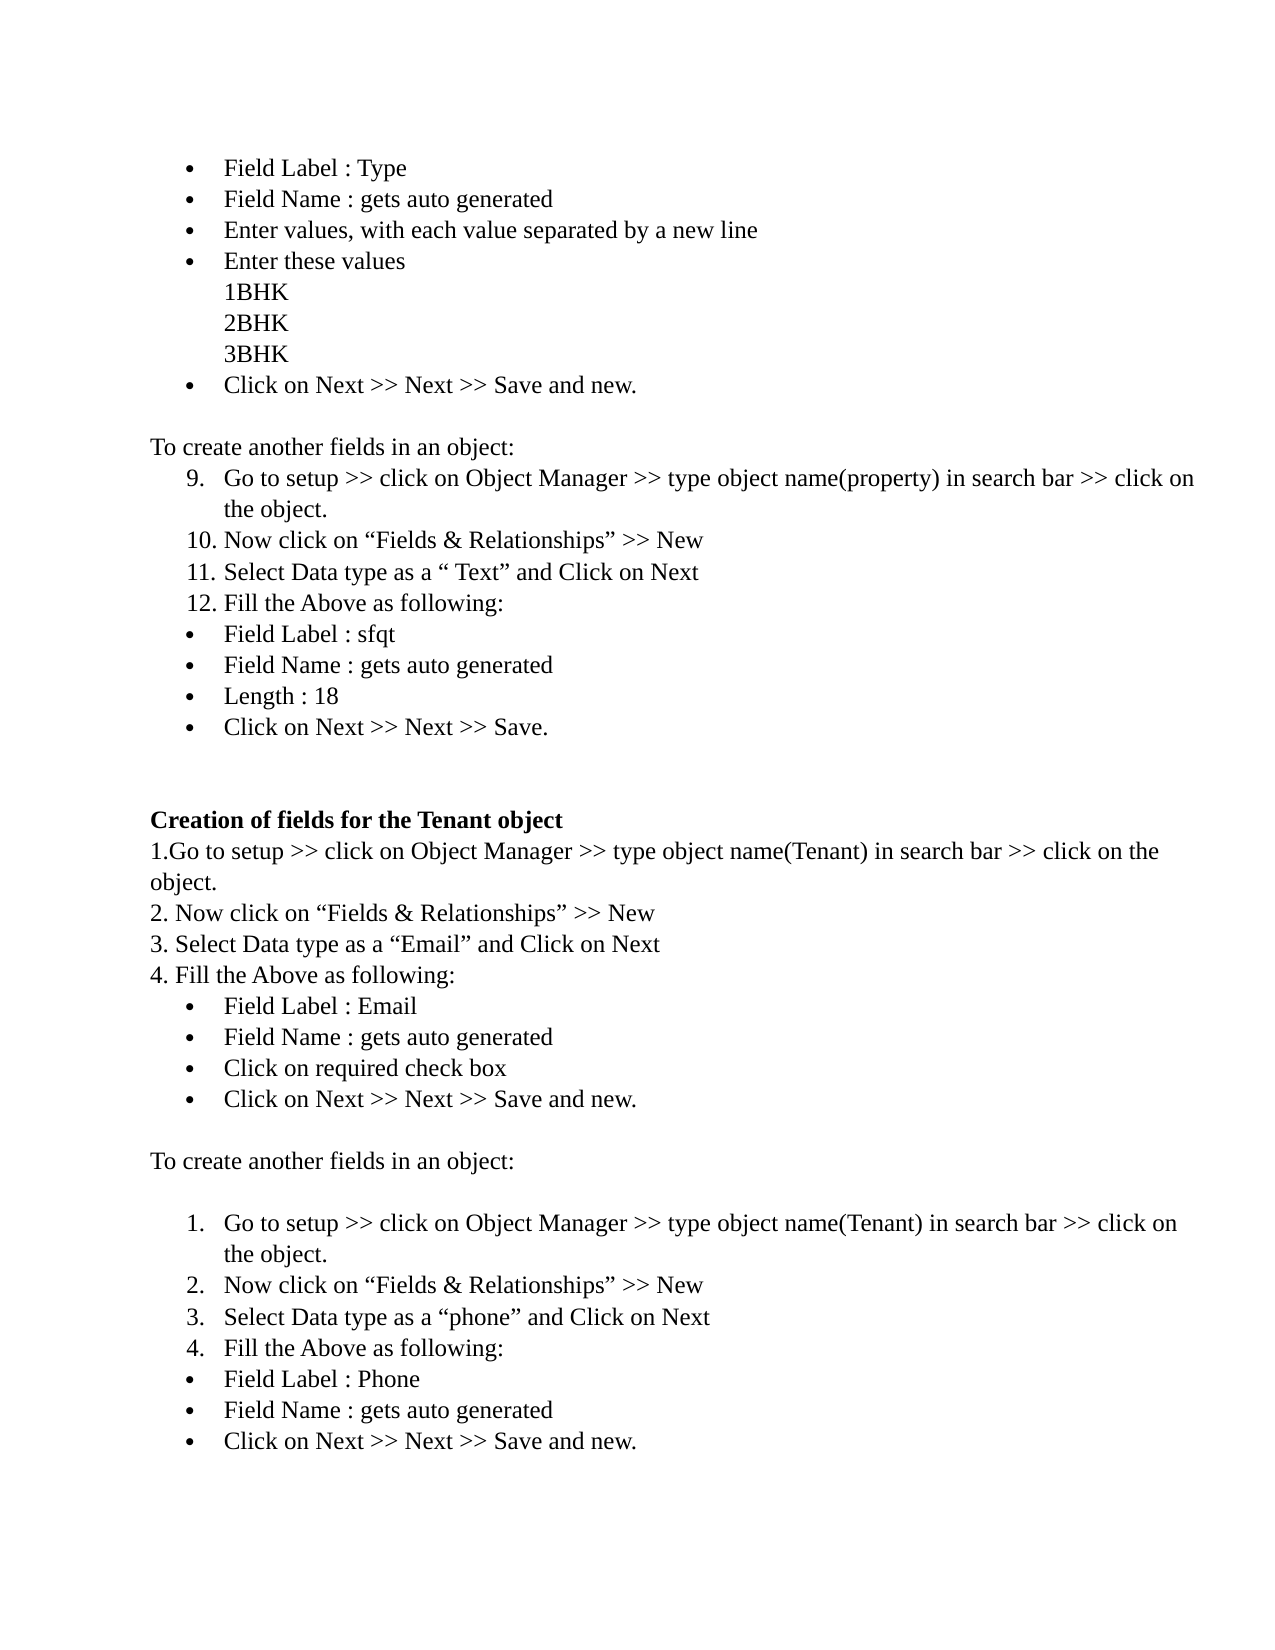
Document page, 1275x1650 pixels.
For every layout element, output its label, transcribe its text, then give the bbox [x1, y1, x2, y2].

list Select Data type as a “phone” and Click on Next [186, 1302, 1207, 1330]
list Click on Next >> Next >> Save and new. [186, 370, 1207, 399]
list Fill the Above as following: [186, 588, 1207, 616]
text To create another fields in an object: [150, 1146, 1207, 1175]
list Click on Next >> Next >> Save and new. [186, 1426, 1207, 1454]
list Now click on “Fields & Relationships” >> New [186, 1271, 1207, 1299]
text Creation of fields for the Tenant object [150, 805, 1207, 834]
list Go to setup >> click on Object Manager >> type object name(property) in search bar >> click on the object. [186, 463, 1207, 523]
list Field Label : Phone [186, 1364, 1207, 1392]
list Click on required check box [186, 1053, 1207, 1082]
list Click on Next >> Next >> Save. [186, 712, 1207, 741]
list Field Name : gets auto generated [186, 184, 1207, 213]
list Now click on “Fields & Relationships” >> New [186, 526, 1207, 554]
list Field Label : Email [186, 991, 1207, 1020]
list Enter values, with each value separated by a new line [186, 215, 1207, 244]
list Fill the Above as following: [186, 1333, 1207, 1361]
list Length : 18 [186, 681, 1207, 709]
list Select Data type as a “ Text” and Click on Next [186, 557, 1207, 585]
text 1.Go to setup >> click on Object Manager >> type object name(Tenant) in search bar >> click on the object. [150, 836, 1207, 896]
list Field Label : sfqt [186, 619, 1207, 647]
list Field Name : gets auto generated [186, 650, 1207, 678]
text 4. Fill the Above as following: [150, 960, 1207, 989]
list Click on Next >> Next >> Save and new. [186, 1084, 1207, 1113]
text 3. Select Data type as a “Email” and Click on Next [150, 929, 1207, 958]
text 2. Now click on “Fields & Relationships” >> New [150, 898, 1207, 927]
list Field Name : gets auto generated [186, 1395, 1207, 1423]
list Enter these values 1BHK 2BHK 3BHK [186, 246, 1207, 368]
list Field Label : Type [186, 153, 1207, 182]
text To create another fields in an object: [150, 432, 1207, 461]
list Go to setup >> click on Object Manager >> type object name(Tenant) in search bar >> click on the object. [186, 1208, 1207, 1268]
list Field Name : gets auto generated [186, 1022, 1207, 1051]
